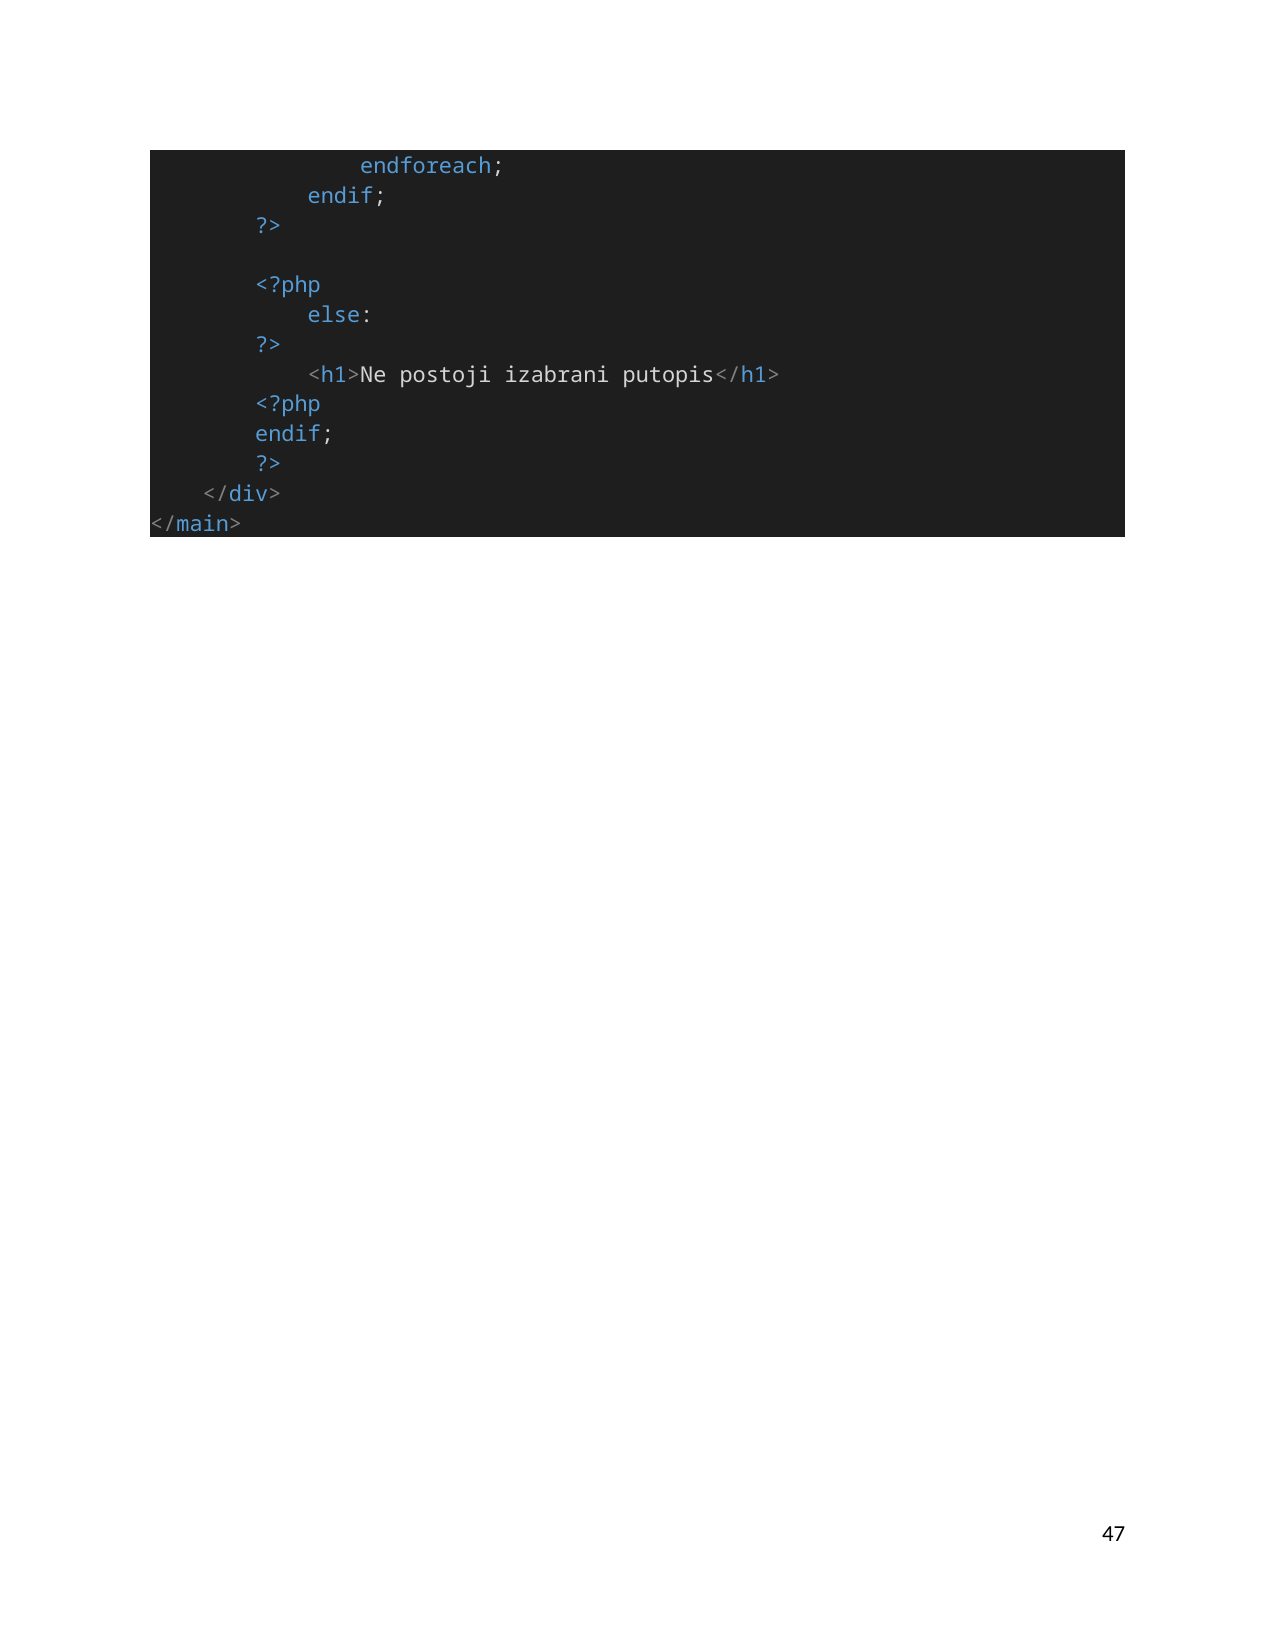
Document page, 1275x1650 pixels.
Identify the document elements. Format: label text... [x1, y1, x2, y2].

text ?> [150, 329, 1125, 358]
text endif; [150, 418, 1125, 448]
text else: [150, 299, 1125, 329]
text </div> [150, 478, 1125, 507]
text <h1>Ne postoji izabrani putopis</h1> [150, 358, 1125, 388]
text <?php [150, 269, 1125, 299]
text ?> [150, 448, 1125, 478]
text <?php [150, 388, 1125, 418]
text endforeach; [150, 150, 1125, 180]
text </main> [150, 507, 1125, 537]
text endif; [150, 180, 1125, 209]
text ?> [150, 209, 1125, 239]
